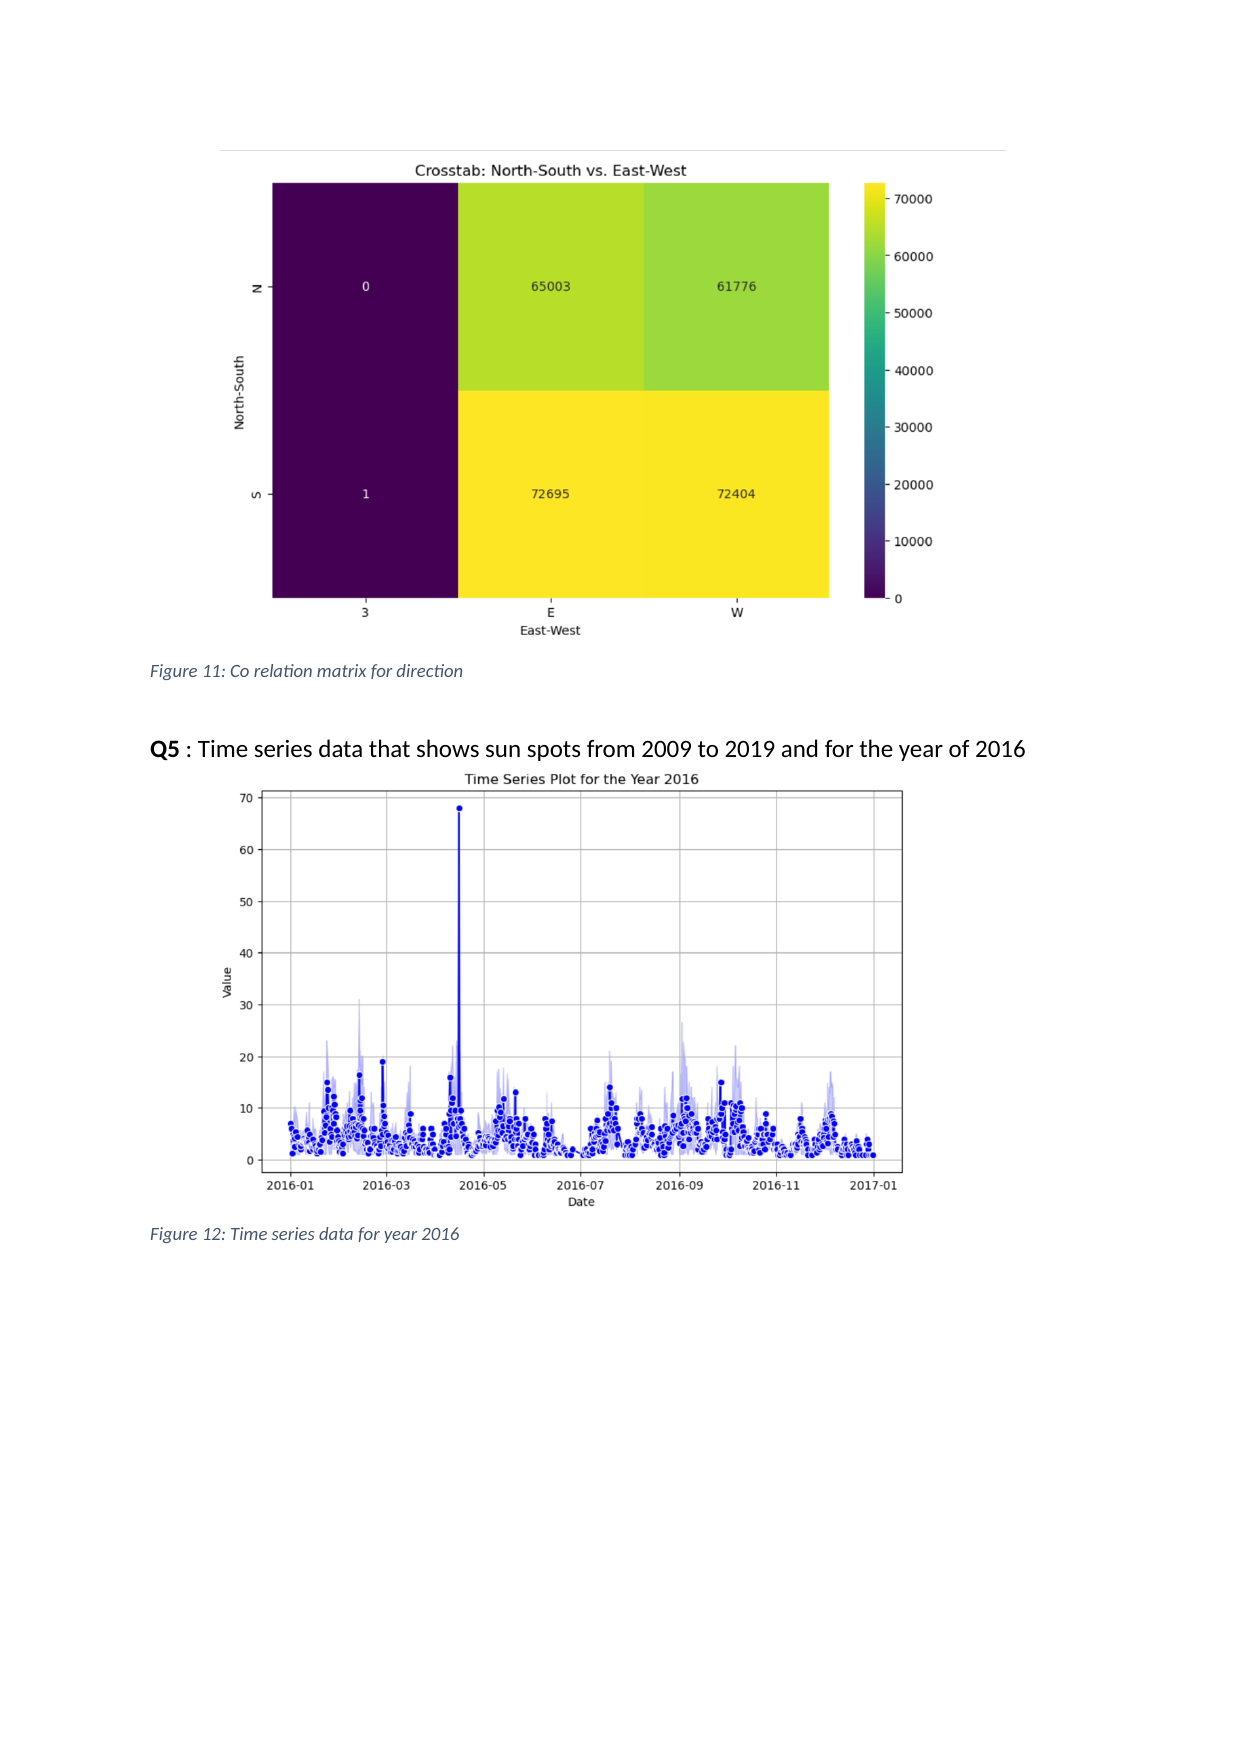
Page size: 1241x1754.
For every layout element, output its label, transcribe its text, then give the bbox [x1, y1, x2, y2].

picture [150, 150, 1006, 660]
text Figure 12: Time series data for year 2016 [150, 1222, 1090, 1245]
text Figure 11: Co relation matrix for direction [150, 659, 1090, 682]
picture [150, 764, 968, 1222]
